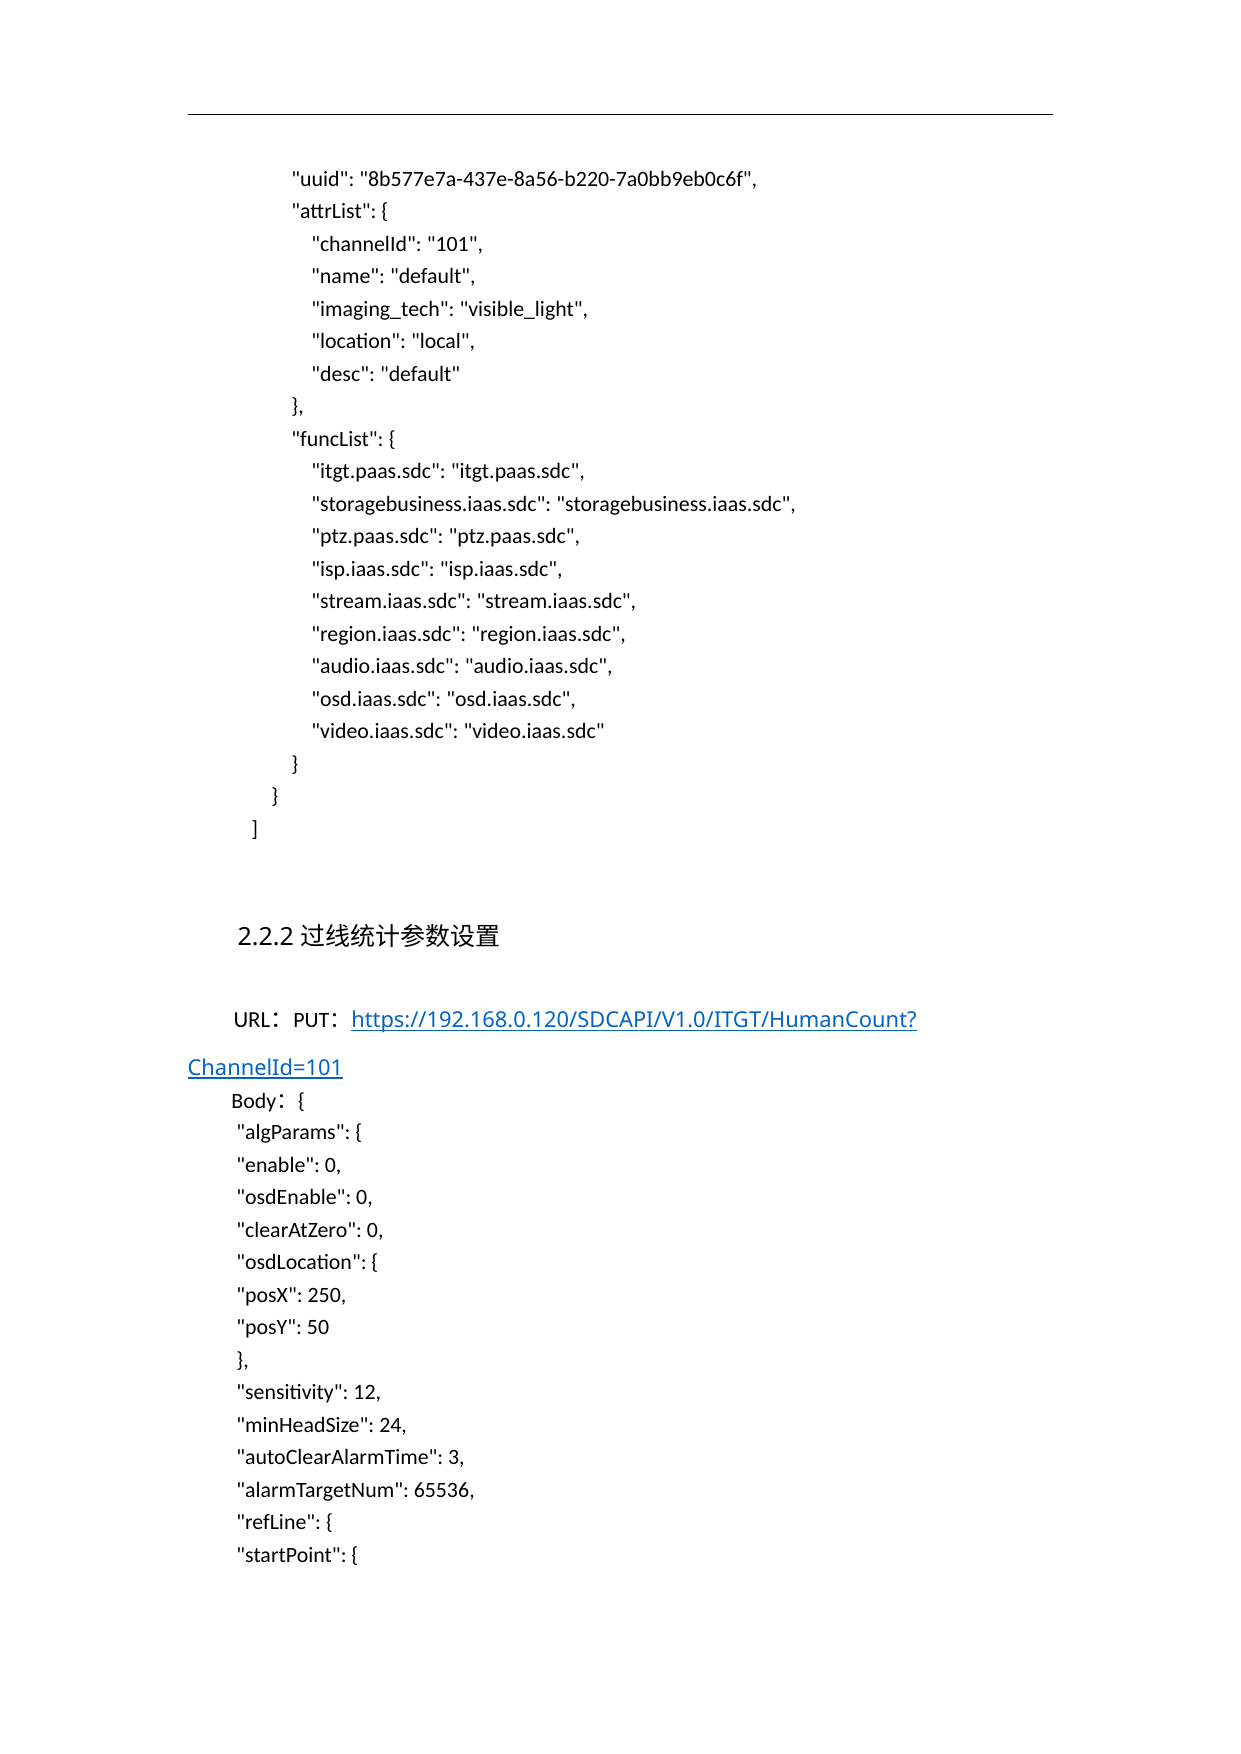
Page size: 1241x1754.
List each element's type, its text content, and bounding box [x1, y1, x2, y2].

text "clearAtZero": 0, [187, 1213, 1053, 1246]
text "startPoint": { [187, 1538, 1053, 1571]
text "location": "local", [187, 324, 1053, 357]
text "osdLocation": { [187, 1246, 1053, 1278]
text "posX": 250, [187, 1278, 1053, 1311]
text "funcList": { [187, 422, 1053, 454]
text "imaging_tech": "visible_light", [187, 292, 1053, 324]
text "enable": 0, [187, 1148, 1053, 1181]
text "region.iaas.sdc": "region.iaas.sdc", [187, 617, 1053, 649]
text "algParams": { [187, 1116, 1053, 1148]
text } [187, 747, 1053, 779]
text "autoClearAlarmTime": 3, [187, 1441, 1053, 1473]
text "isp.iaas.sdc": "isp.iaas.sdc", [187, 552, 1053, 584]
text "osd.iaas.sdc": "osd.iaas.sdc", [187, 682, 1053, 714]
text "name": "default", [187, 259, 1053, 292]
text "alarmTargetNum": 65536, [187, 1473, 1053, 1506]
text "minHeadSize": 24, [187, 1408, 1053, 1441]
text "sensitivity": 12, [187, 1376, 1053, 1408]
text "posY": 50 [187, 1311, 1053, 1343]
text "attrList": { [187, 194, 1053, 227]
text "stream.iaas.sdc": "stream.iaas.sdc", [187, 584, 1053, 617]
text "desc": "default" [187, 357, 1053, 389]
text Body：{ [187, 1083, 1053, 1116]
text } [187, 779, 1053, 812]
text "refLine": { [187, 1506, 1053, 1538]
text URL：PUT：https://192.168.0.120/SDCAPI/V1.0/ITGT/HumanCount?ChannelId=101 [187, 986, 1053, 1083]
text "audio.iaas.sdc": "audio.iaas.sdc", [187, 649, 1053, 682]
text ] [187, 812, 1053, 844]
text "video.iaas.sdc": "video.iaas.sdc" [187, 714, 1053, 747]
text "osdEnable": 0, [187, 1181, 1053, 1213]
text "ptz.paas.sdc": "ptz.paas.sdc", [187, 519, 1053, 552]
text "storagebusiness.iaas.sdc": "storagebusiness.iaas.sdc", [187, 487, 1053, 519]
subtitle 2.2.2 过线统计参数设置 [187, 902, 1053, 967]
text }, [187, 1343, 1053, 1376]
text "channelId": "101", [187, 227, 1053, 259]
text "uuid": "8b577e7a-437e-8a56-b220-7a0bb9eb0c6f", [187, 162, 1053, 194]
text "itgt.paas.sdc": "itgt.paas.sdc", [187, 454, 1053, 487]
text }, [187, 389, 1053, 422]
